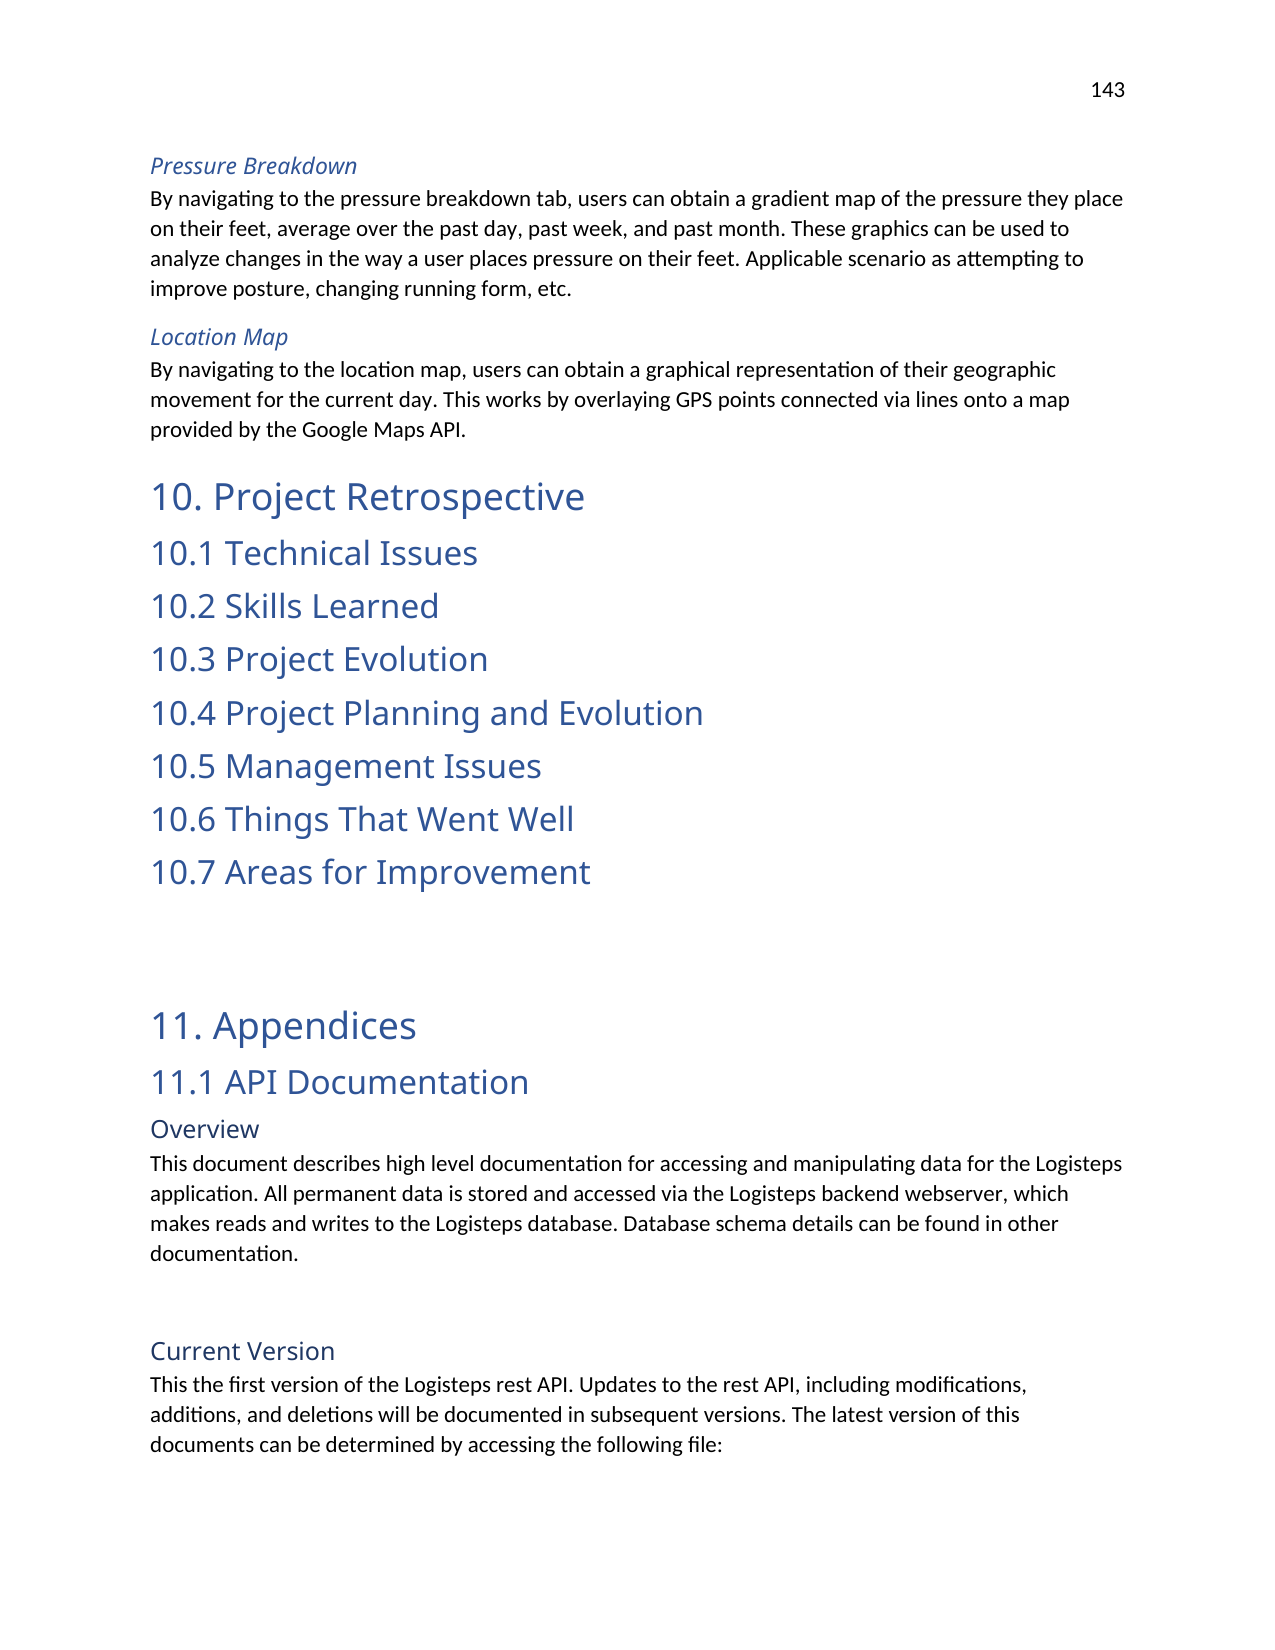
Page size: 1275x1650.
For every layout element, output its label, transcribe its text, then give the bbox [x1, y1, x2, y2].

subtitle 10.2 Skills Learned [150, 583, 1125, 628]
subtitle 11. Appendices [150, 1000, 1125, 1051]
text This the first version of the Logisteps rest API. Updates to the rest API, including modifications, additions, and deletions will be documented in subsequent versions. The latest version of this documents can be determined by accessing the following file: [150, 1370, 1125, 1458]
subtitle 11.1 API Documentation [150, 1059, 1125, 1104]
subtitle Current Version [150, 1333, 1125, 1367]
text By navigating to the pressure breakdown tab, users can obtain a gradient map of the pressure they place on their feet, average over the past day, past week, and past month. These graphics can be used to analyze changes in the way a user places pressure on their feet. Applicable scenario as attempting to improve posture, changing running form, etc. [150, 184, 1125, 302]
subtitle 10.5 Management Issues [150, 742, 1125, 788]
subtitle 10.4 Project Planning and Evolution [150, 689, 1125, 735]
subtitle 10.1 Technical Issues [150, 530, 1125, 575]
subtitle 10.7 Areas for Improvement [150, 849, 1125, 894]
subtitle 10.6 Things That Went Well [150, 796, 1125, 841]
subtitle 10. Project Retrospective [150, 471, 1125, 522]
text This document describes high level documentation for accessing and manipulating data for the Logisteps application. All permanent data is stored and accessed via the Logisteps backend webserver, which makes reads and writes to the Logisteps database. Database schema details can be found in other documentation. [150, 1149, 1125, 1267]
subtitle Pressure Breakdown [150, 150, 1125, 181]
subtitle Overview [150, 1112, 1125, 1146]
subtitle Location Map [150, 321, 1125, 352]
text By navigating to the location map, users can obtain a graphical representation of their geographic movement for the current day. This works by overlaying GPS points connected via lines onto a map provided by the Google Maps API. [150, 355, 1125, 443]
subtitle 10.3 Project Evolution [150, 636, 1125, 682]
